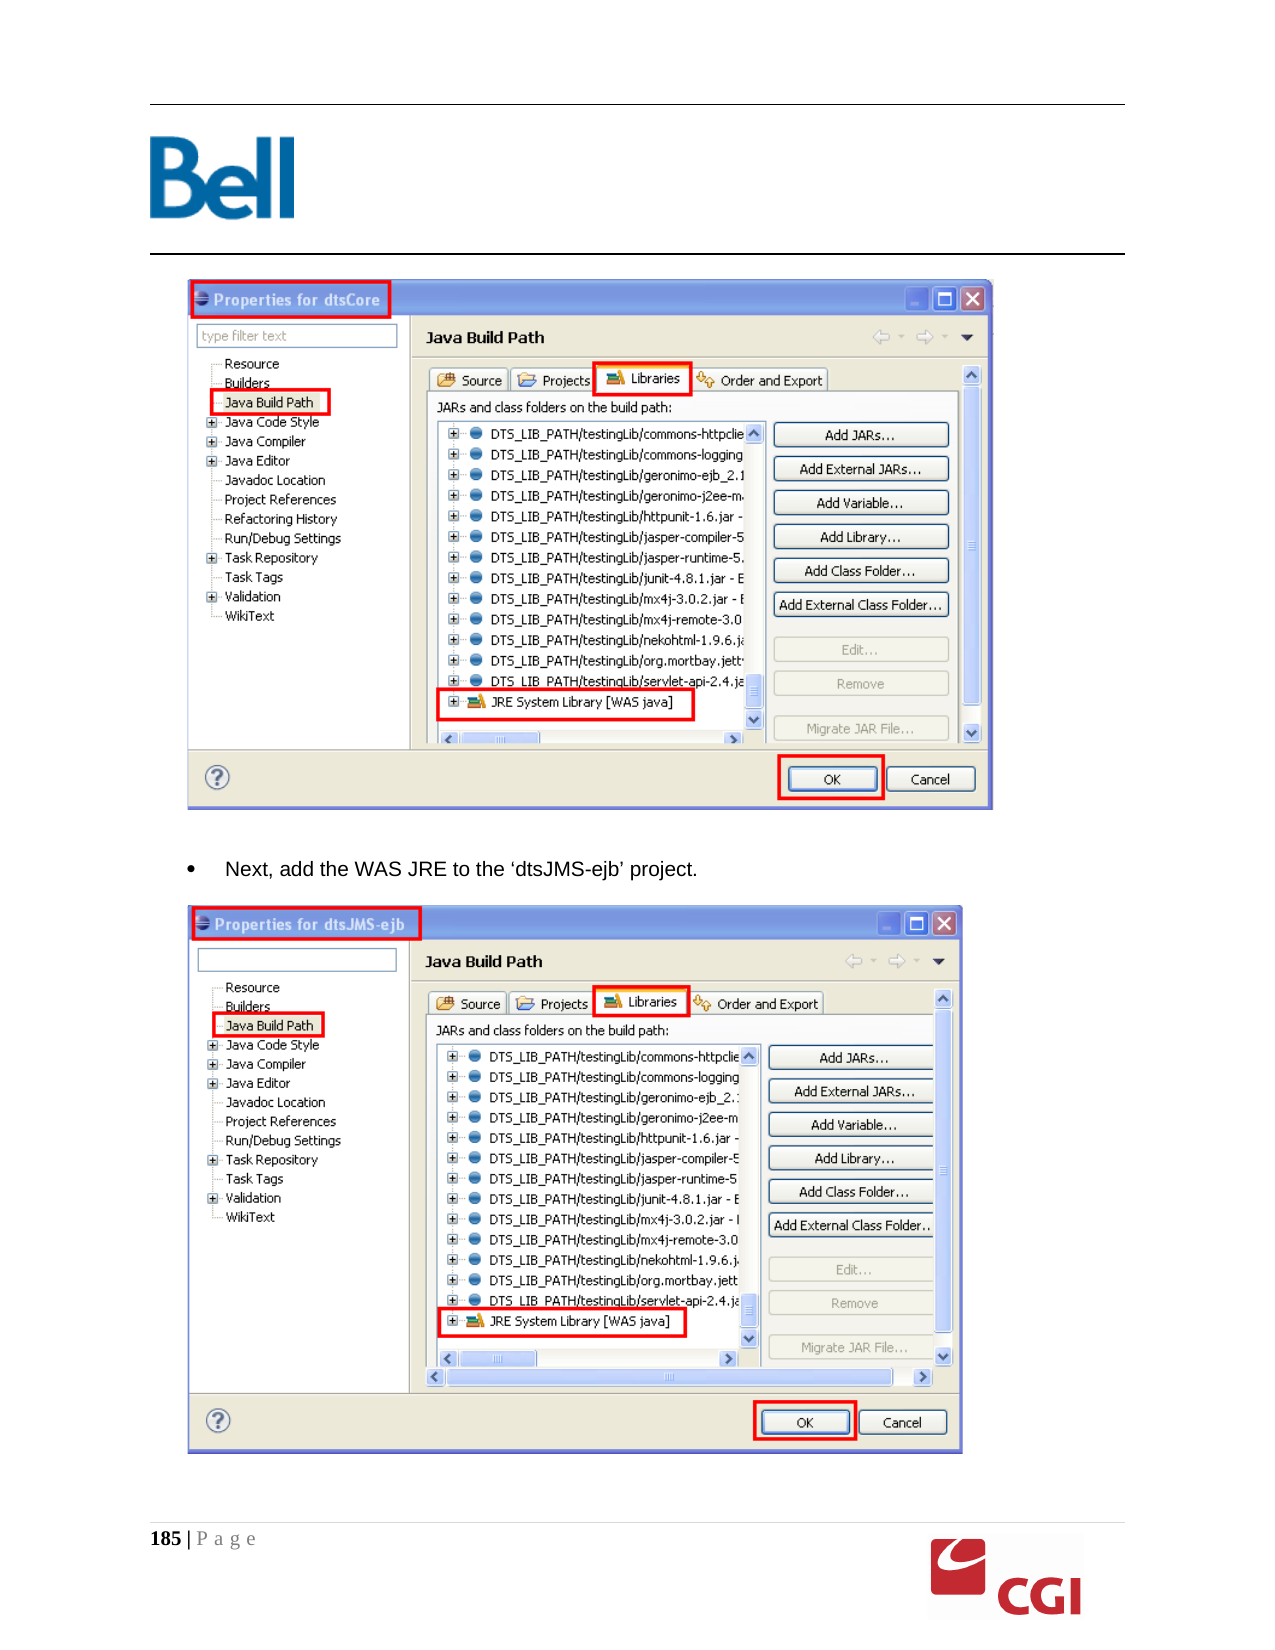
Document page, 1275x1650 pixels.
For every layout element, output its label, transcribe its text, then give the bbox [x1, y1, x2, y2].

list Next, add the WAS JRE to the ‘dtsJMS-ejb’ project. [187, 857, 1125, 881]
picture [150, 136, 294, 222]
picture [927, 1533, 1084, 1620]
picture [187, 279, 994, 810]
picture [187, 905, 963, 1454]
